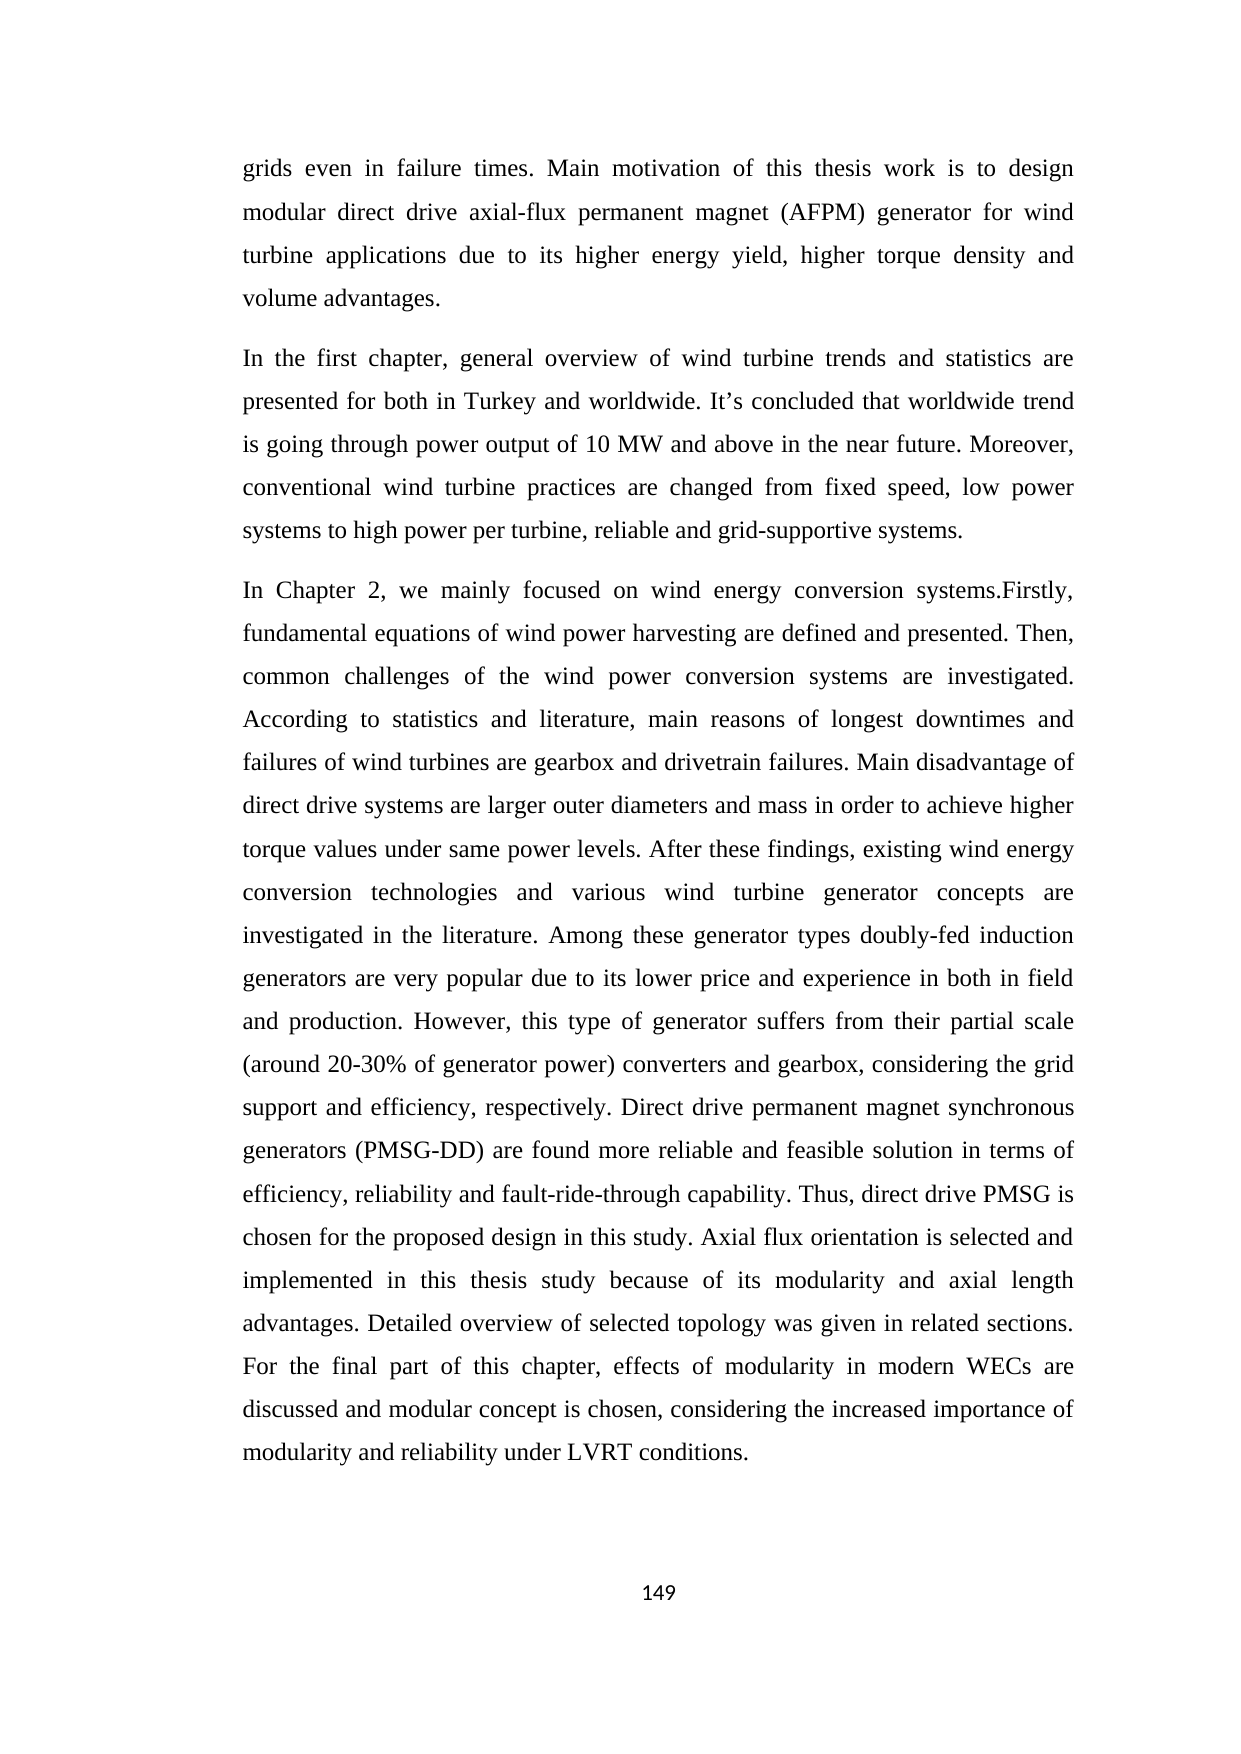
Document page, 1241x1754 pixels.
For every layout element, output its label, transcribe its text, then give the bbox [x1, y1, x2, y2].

text In the first chapter, general overview of wind turbine trends and statistics are presented for both in Turkey and worldwide. It’s concluded that worldwide trend is going through power output of 10 MW and above in the near future. Moreover, conventional wind turbine practices are changed from fixed speed, low power systems to high power per turbine, reliable and grid-supportive systems. [242, 343, 1075, 544]
text In Chapter 2, we mainly focused on wind energy conversion systems.Firstly, fundamental equations of wind power harvesting are defined and presented. Then, common challenges of the wind power conversion systems are investigated. According to statistics and literature, main reasons of longest downtimes and failures of wind turbines are gearbox and drivetrain failures. Main disadvantage of direct drive systems are larger outer diameters and mass in order to achieve higher torque values under same power levels. After these findings, existing wind energy conversion technologies and various wind turbine generator concepts are investigated in the literature. Among these generator types doubly-fed induction generators are very popular due to its lower price and experience in both in field and production. However, this type of generator suffers from their partial scale (around 20-30% of generator power) converters and gearbox, considering the grid support and efficiency, respectively. Direct drive permanent magnet synchronous generators (PMSG-DD) are found more reliable and feasible solution in terms of efficiency, reliability and fault-ride-through capability. Thus, direct drive PMSG is chosen for the proposed design in this study. Axial flux orientation is selected and implemented in this thesis study because of its modularity and axial length advantages. Detailed overview of selected topology was given in related sections. For the final part of this chapter, effects of modularity in modern WECs are discussed and modular concept is chosen, considering the increased importance of modularity and reliability under LVRT conditions. [242, 575, 1075, 1466]
